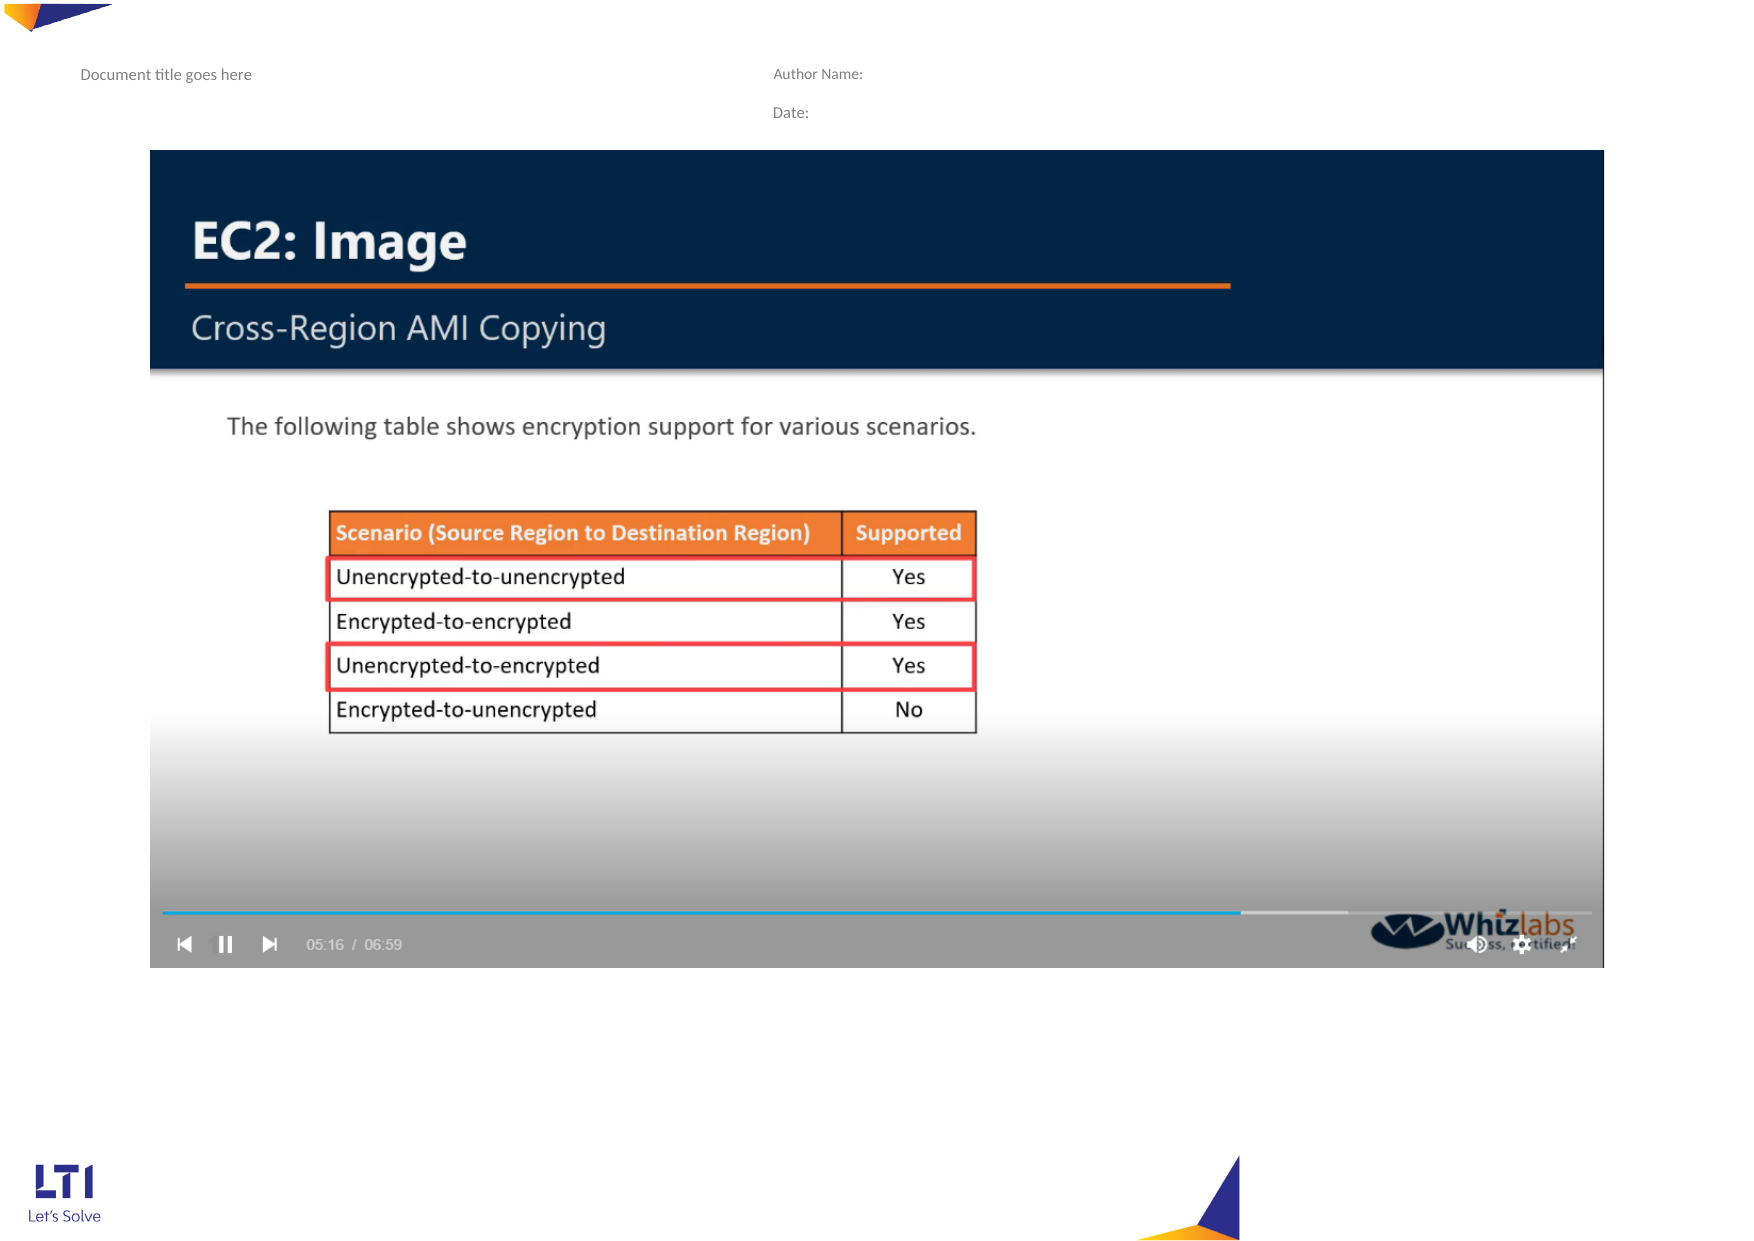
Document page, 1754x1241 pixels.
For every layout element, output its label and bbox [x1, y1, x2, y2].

picture [21, 1155, 105, 1226]
picture [1134, 1156, 1241, 1241]
picture [150, 150, 1605, 968]
picture [4, 0, 113, 100]
